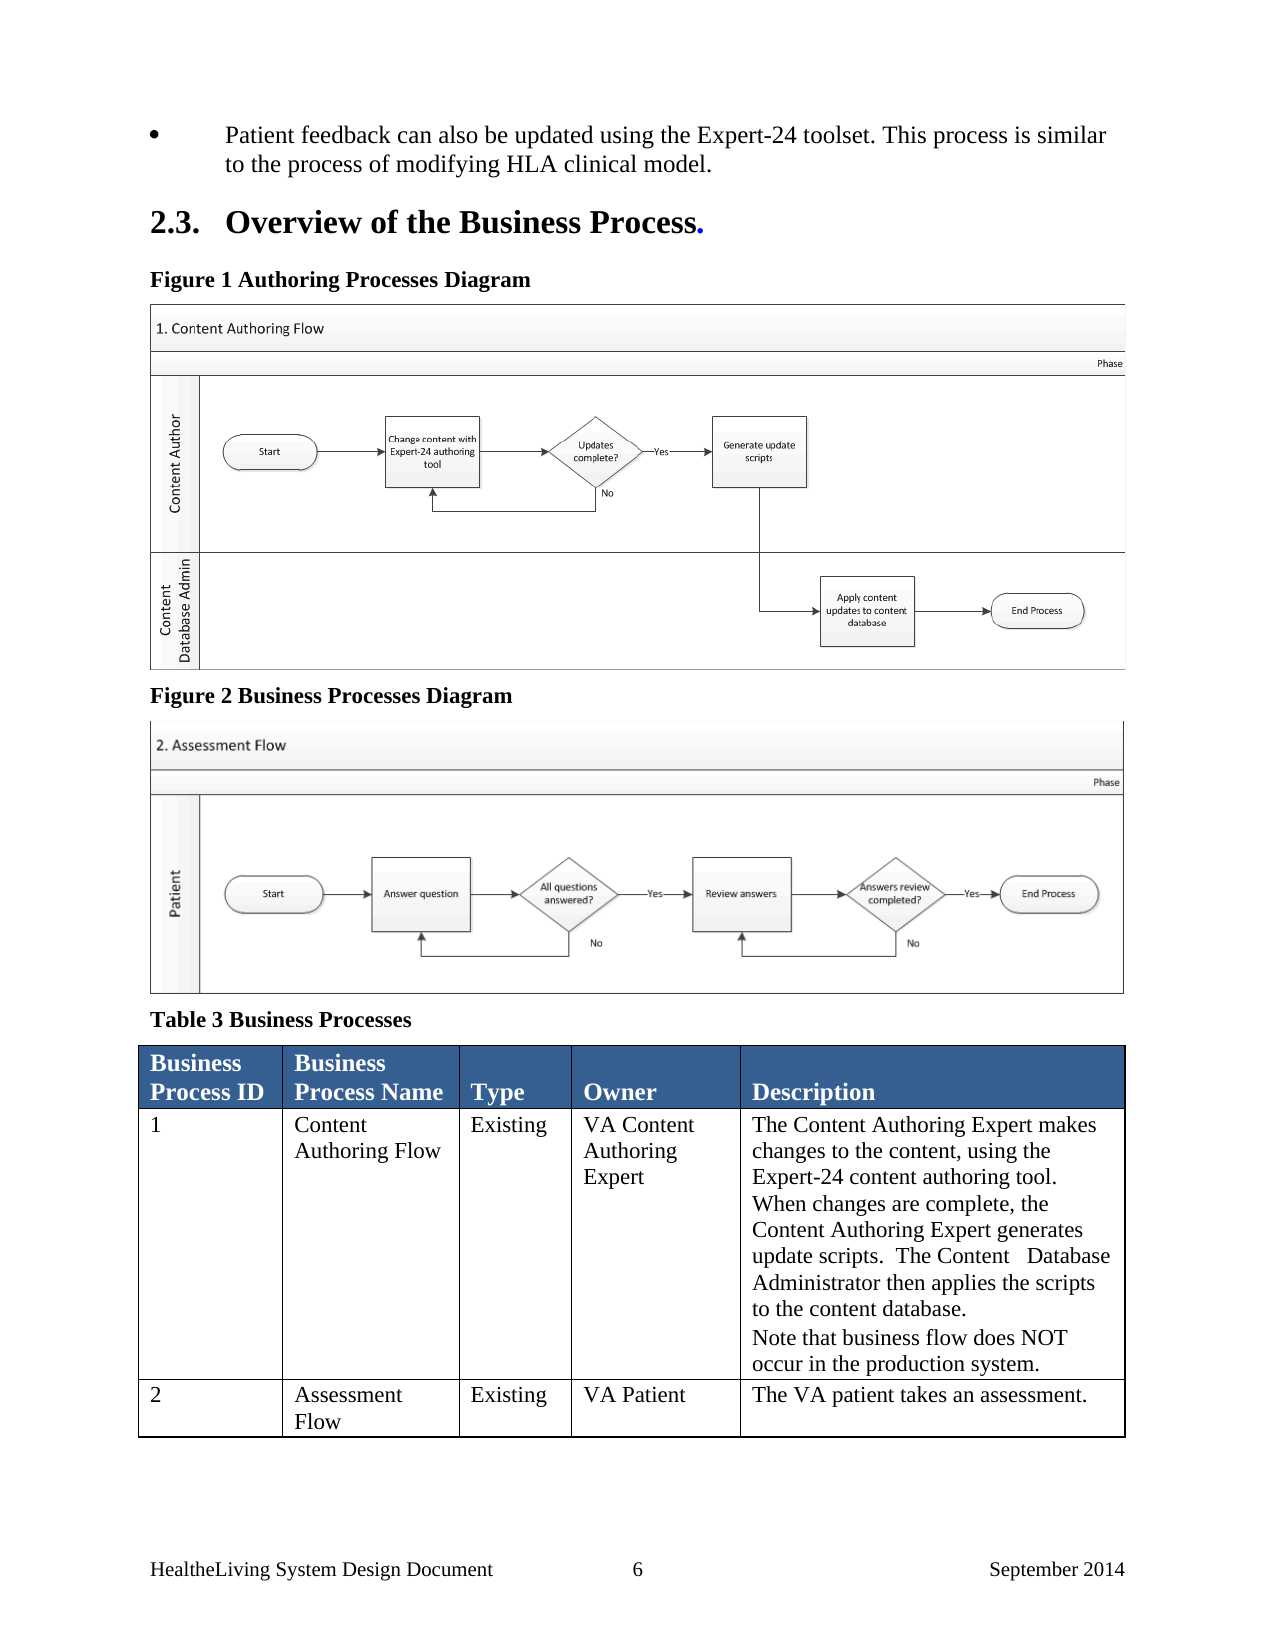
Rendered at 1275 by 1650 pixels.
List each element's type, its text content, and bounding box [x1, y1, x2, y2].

table_cell The Content Authoring Expert makes changes to the content, using the Expert-24 content authoring tool. When changes are complete, the Content Authoring Expert generates update scripts. The Content Database Administrator then applies the scripts to the content database. Note that business flow does NOT occur in the production system. [741, 1109, 1124, 1378]
table_cell Existing [460, 1109, 571, 1378]
picture [150, 304, 1125, 670]
table_header Business Process Name [283, 1046, 459, 1108]
table_header Type [460, 1046, 571, 1108]
table_cell Assessment Flow [283, 1380, 459, 1436]
table_cell Content Authoring Flow [283, 1109, 459, 1378]
table_cell 1 [139, 1109, 282, 1378]
table_cell 2 [139, 1380, 282, 1436]
table_header Description [741, 1046, 1124, 1108]
table_cell Existing [460, 1380, 571, 1436]
list Patient feedback can also be updated using the Expert-24 toolset. This process is similar to the process of modifying HLA clinical model. [150, 120, 1125, 177]
table_cell The VA patient takes an assessment. [741, 1380, 1124, 1436]
subtitle Overview of the Business Process. [150, 202, 1125, 241]
table_cell VA Content Authoring Expert [572, 1109, 740, 1378]
text Table 3 Business Processes [150, 1006, 1125, 1032]
table_header Owner [572, 1046, 740, 1108]
text Figure 1 Authoring Processes Diagram [150, 266, 1125, 292]
picture [150, 721, 1124, 994]
text Figure 2 Business Processes Diagram [150, 682, 1125, 708]
table_header Business Process ID [139, 1046, 282, 1108]
table_cell VA Patient [572, 1380, 740, 1436]
